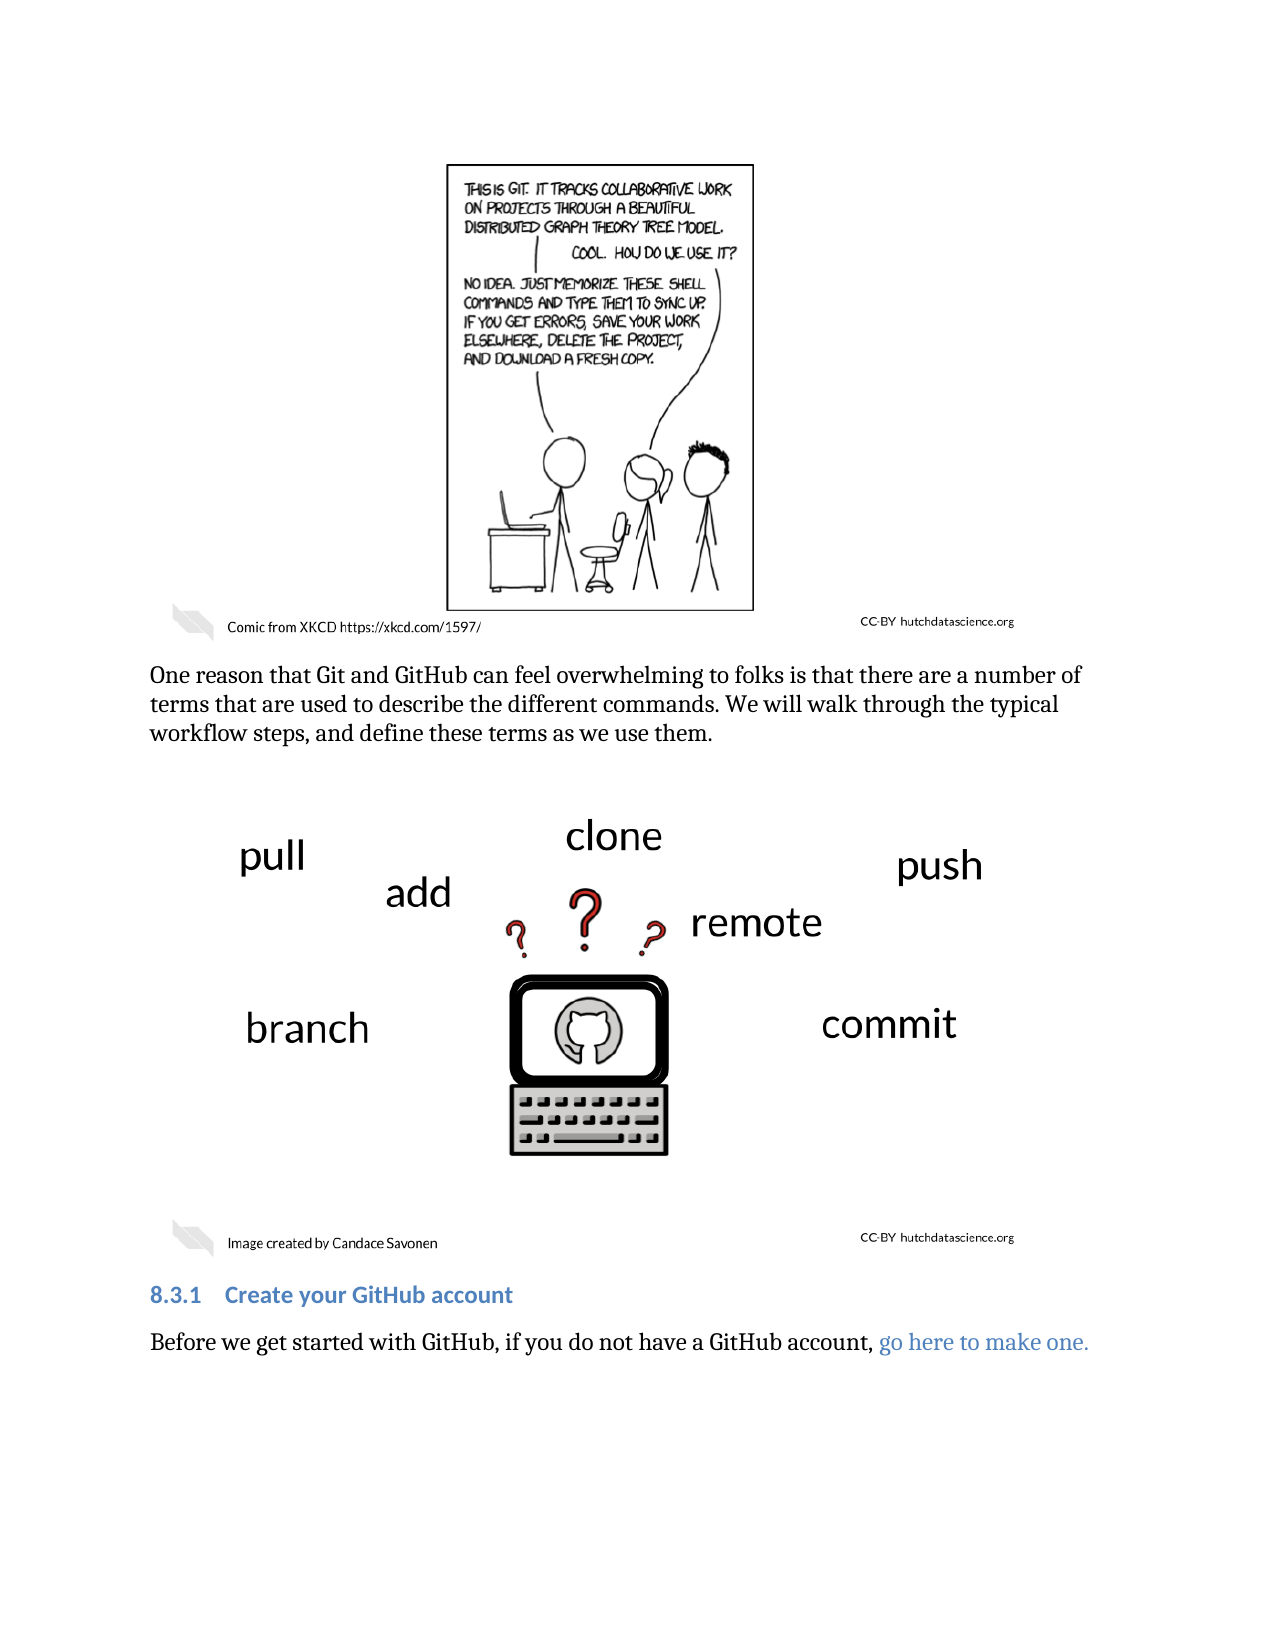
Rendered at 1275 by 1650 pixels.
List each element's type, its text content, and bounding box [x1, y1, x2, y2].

text Before we get started with GitHub, if you do not have a GitHub account, go here to make one. [150, 1328, 1125, 1357]
subtitle 8.3.1 Create your GitHub account [150, 1279, 1125, 1309]
text One reason that Git and GitHub can feel overwhelming to folks is that there are a number of terms that are used to describe the different commands. We will walk through the typical workflow steps, and define these terms as we use them. [150, 661, 1125, 747]
picture [168, 766, 1044, 1259]
picture [168, 150, 1044, 643]
